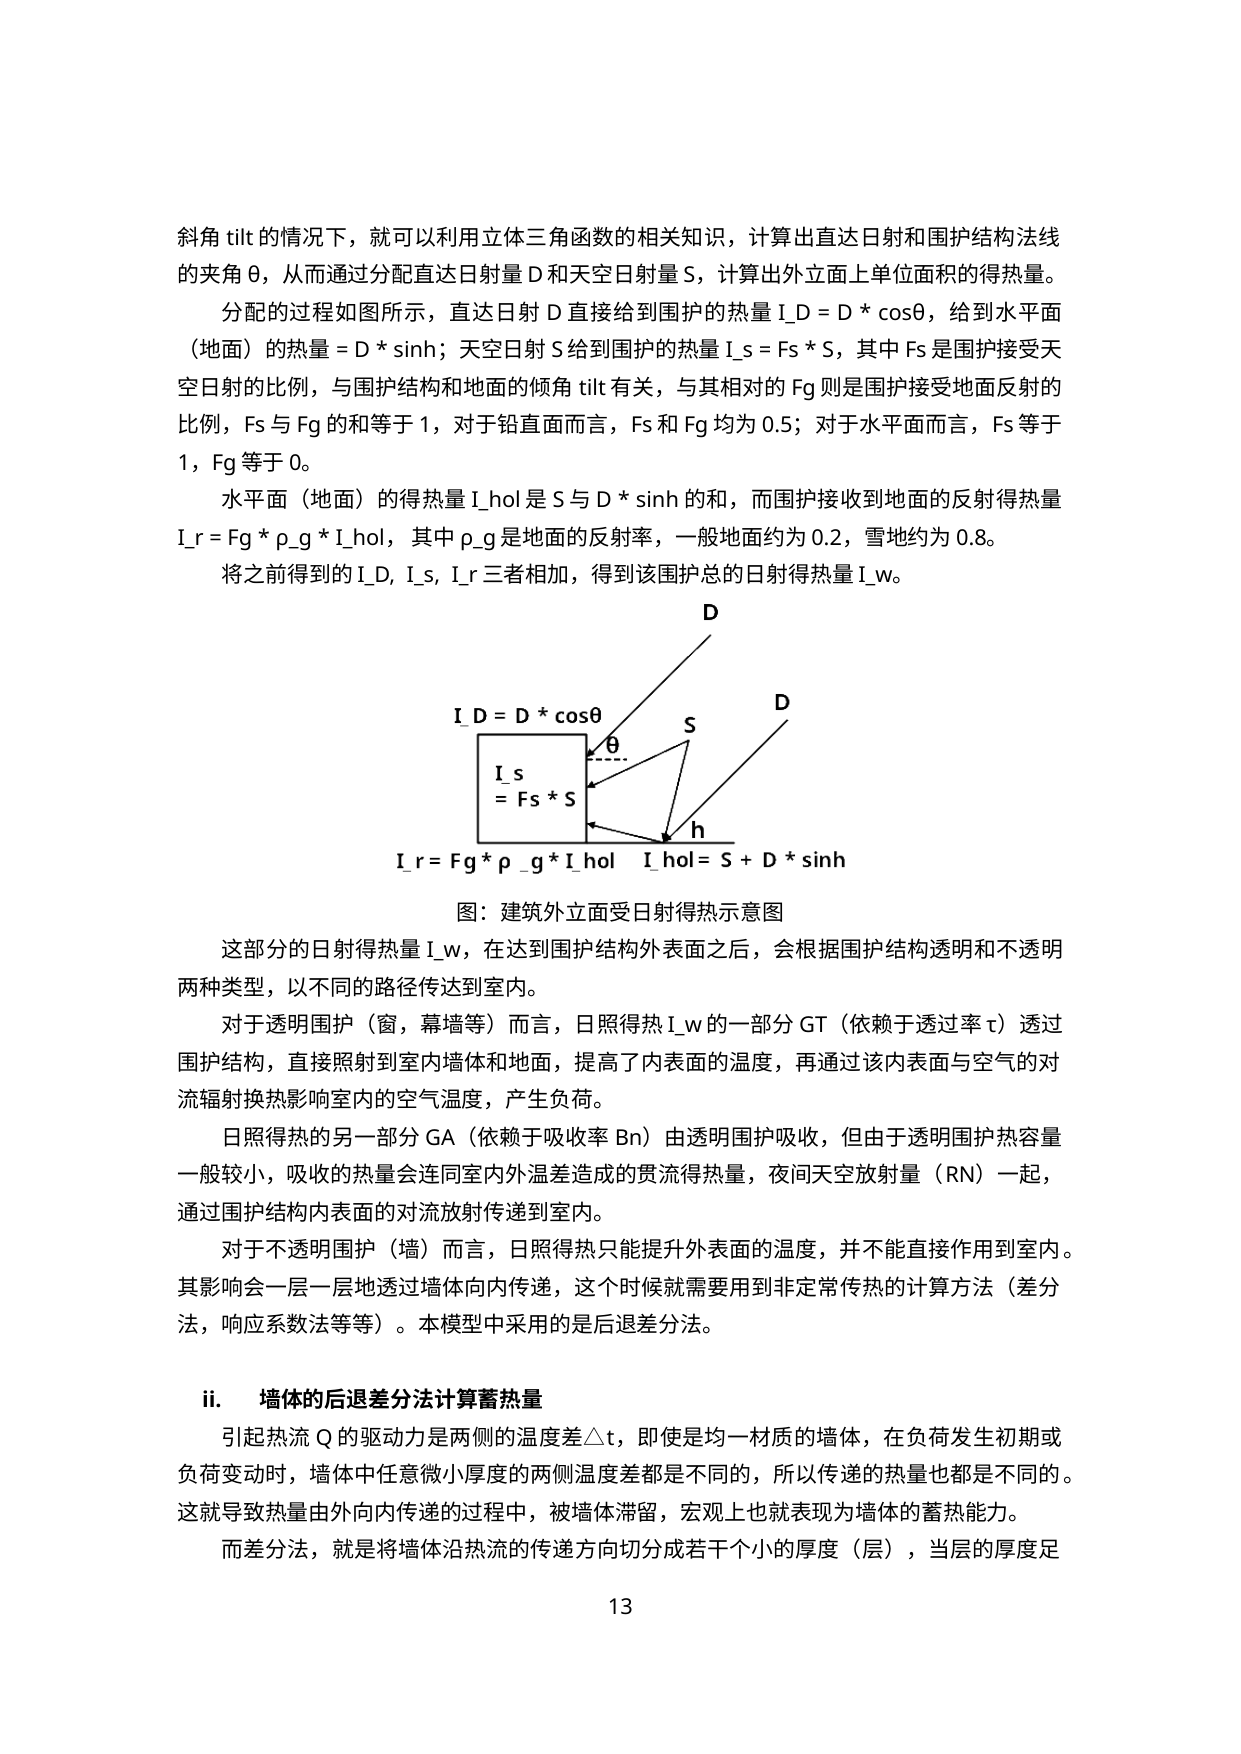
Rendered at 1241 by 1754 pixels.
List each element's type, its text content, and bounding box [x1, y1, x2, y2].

text 将之前得到的I_D, I_s, I_r三者相加，得到该围护总的日射得热量I_w。 [177, 554, 1063, 592]
text 分配的过程如图所示，直达日射D直接给到围护的热量I_D = D * cosθ，给到水平面（地面）的热量 = D * sinh；天空日射S给到围护的热量I_s = Fs * S，其中Fs是围护接受天空日射的比例，与围护结构和地面的倾角tilt有关，与其相对的Fg则是围护接受地面反射的比例，Fs与Fg的和等于1，对于铅直面而言，Fs和Fg均为0.5；对于水平面而言，Fs等于1，Fg等于0。 [177, 292, 1063, 479]
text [177, 217, 1063, 292]
text 水平面（地面）的得热量I_hol是S与D * sinh的和，而围护接收到地面的反射得热量I_r = Fg * ρ_g * I_hol， 其中ρ_g是地面的反射率，一般地面约为0.2，雪地约为0.8。 [177, 479, 1063, 554]
text 图：建筑外立面受日射得热示意图 [177, 892, 1063, 929]
subtitle 墙体的后退差分法计算蓄热量 [221, 1379, 1063, 1417]
text 日照得热的另一部分GA（依赖于吸收率Bn）由透明围护吸收，但由于透明围护热容量一般较小，吸收的热量会连同室内外温差造成的贯流得热量，夜间天空放射量（RN）一起，通过围护结构内表面的对流放射传递到室内。 [177, 1117, 1063, 1229]
text 这部分的日射得热量I_w，在达到围护结构外表面之后，会根据围护结构透明和不透明两种类型，以不同的路径传达到室内。 [177, 929, 1063, 1004]
text 对于透明围护（窗，幕墙等）而言，日照得热I_w的一部分GT（依赖于透过率τ）透过围护结构，直接照射到室内墙体和地面，提高了内表面的温度，再通过该内表面与空气的对流辐射换热影响室内的空气温度，产生负荷。 [177, 1004, 1063, 1117]
text 引起热流Q的驱动力是两侧的温度差△t，即使是均一材质的墙体，在负荷发生初期或负荷变动时，墙体中任意微小厚度的两侧温度差都是不同的，所以传递的热量也都是不同的。这就导致热量由外向内传递的过程中，被墙体滞留，宏观上也就表现为墙体的蓄热能力。 [177, 1417, 1063, 1529]
text 对于不透明围护（墙）而言，日照得热只能提升外表面的温度，并不能直接作用到室内。其影响会一层一层地透过墙体向内传递，这个时候就需要用到非定常传热的计算方法（差分法，响应系数法等等）。本模型中采用的是后退差分法。 [177, 1229, 1063, 1342]
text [177, 1529, 1063, 1567]
